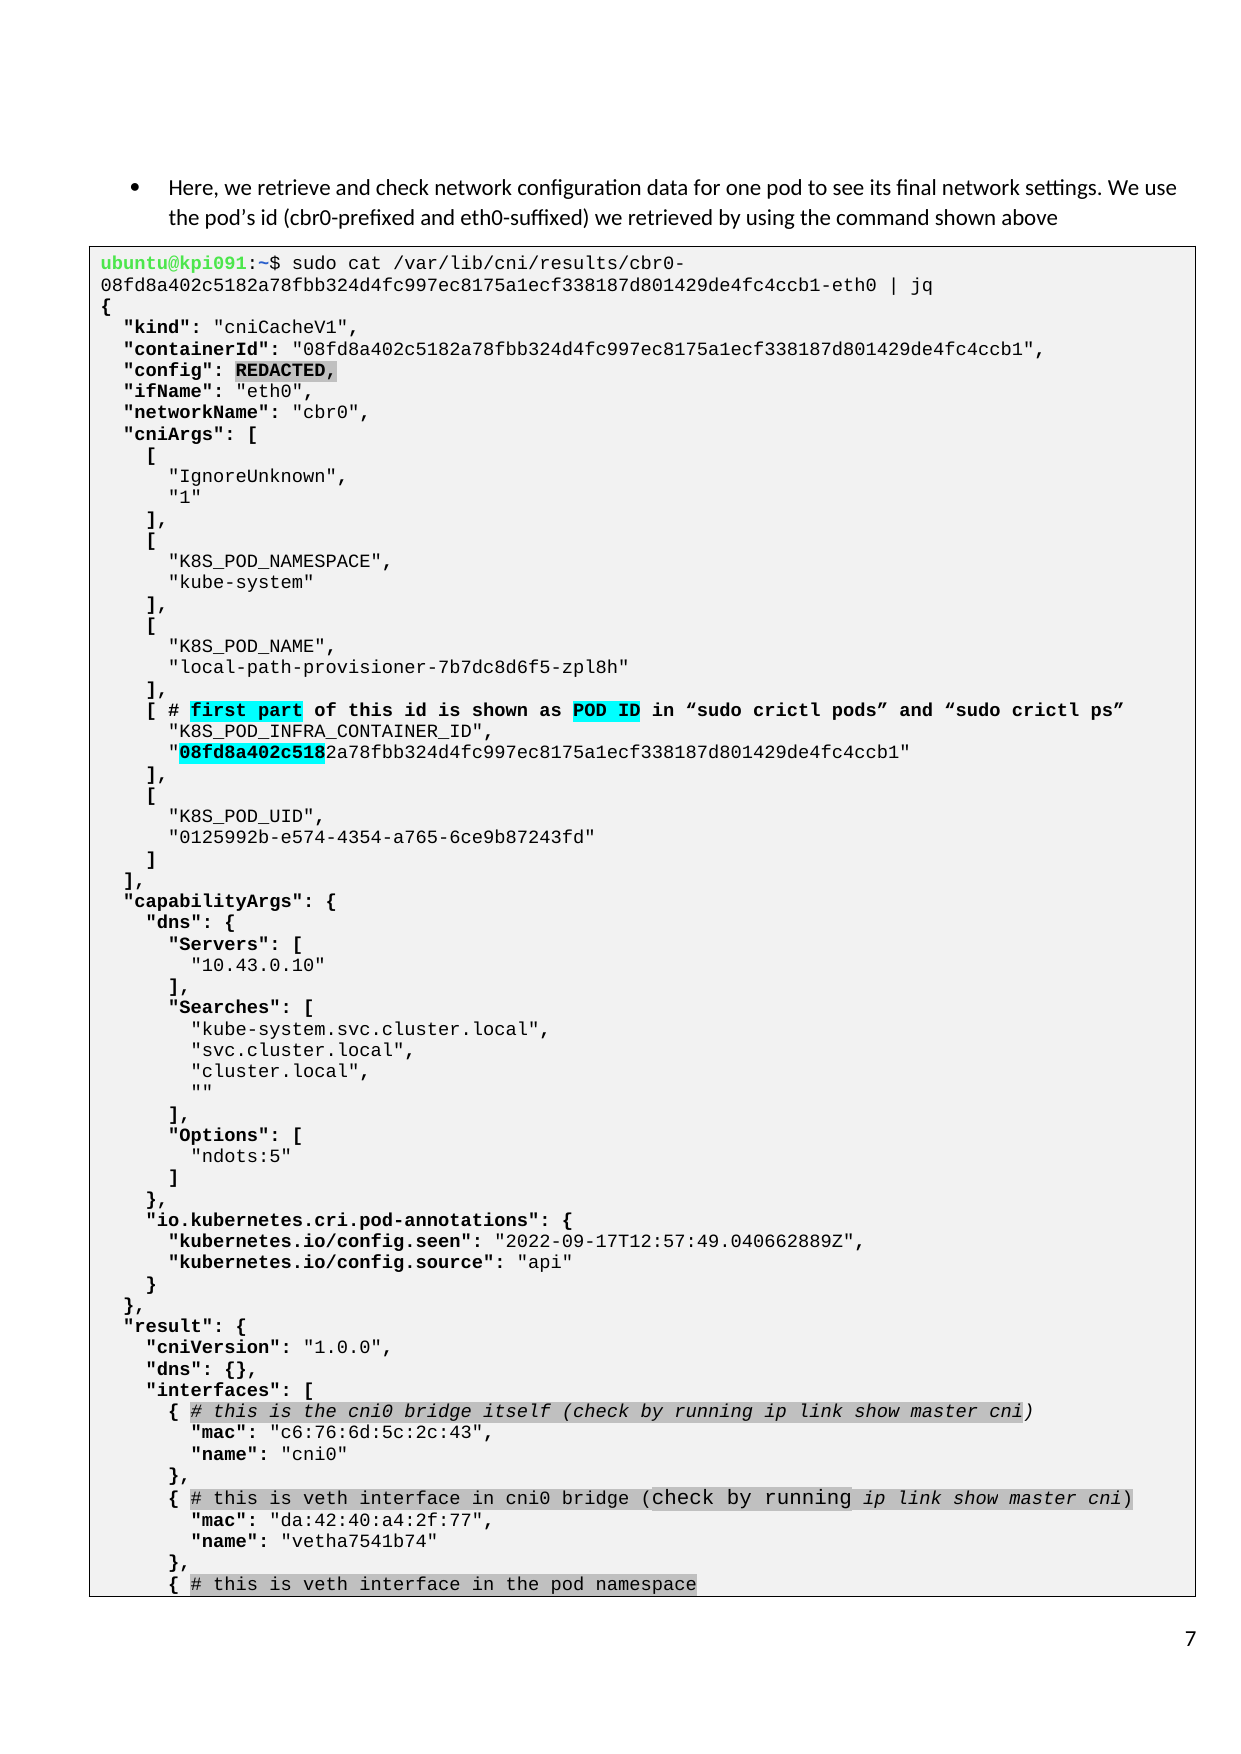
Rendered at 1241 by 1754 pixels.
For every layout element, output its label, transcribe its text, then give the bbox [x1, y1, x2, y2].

list Here, we retrieve and check network configuration data for one pod to see its final network settings. We use the pod’s id (cbr0-prefixed and eth0-suffixed) we retrieved by using the command shown above [131, 173, 1196, 231]
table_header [90, 247, 1195, 1596]
